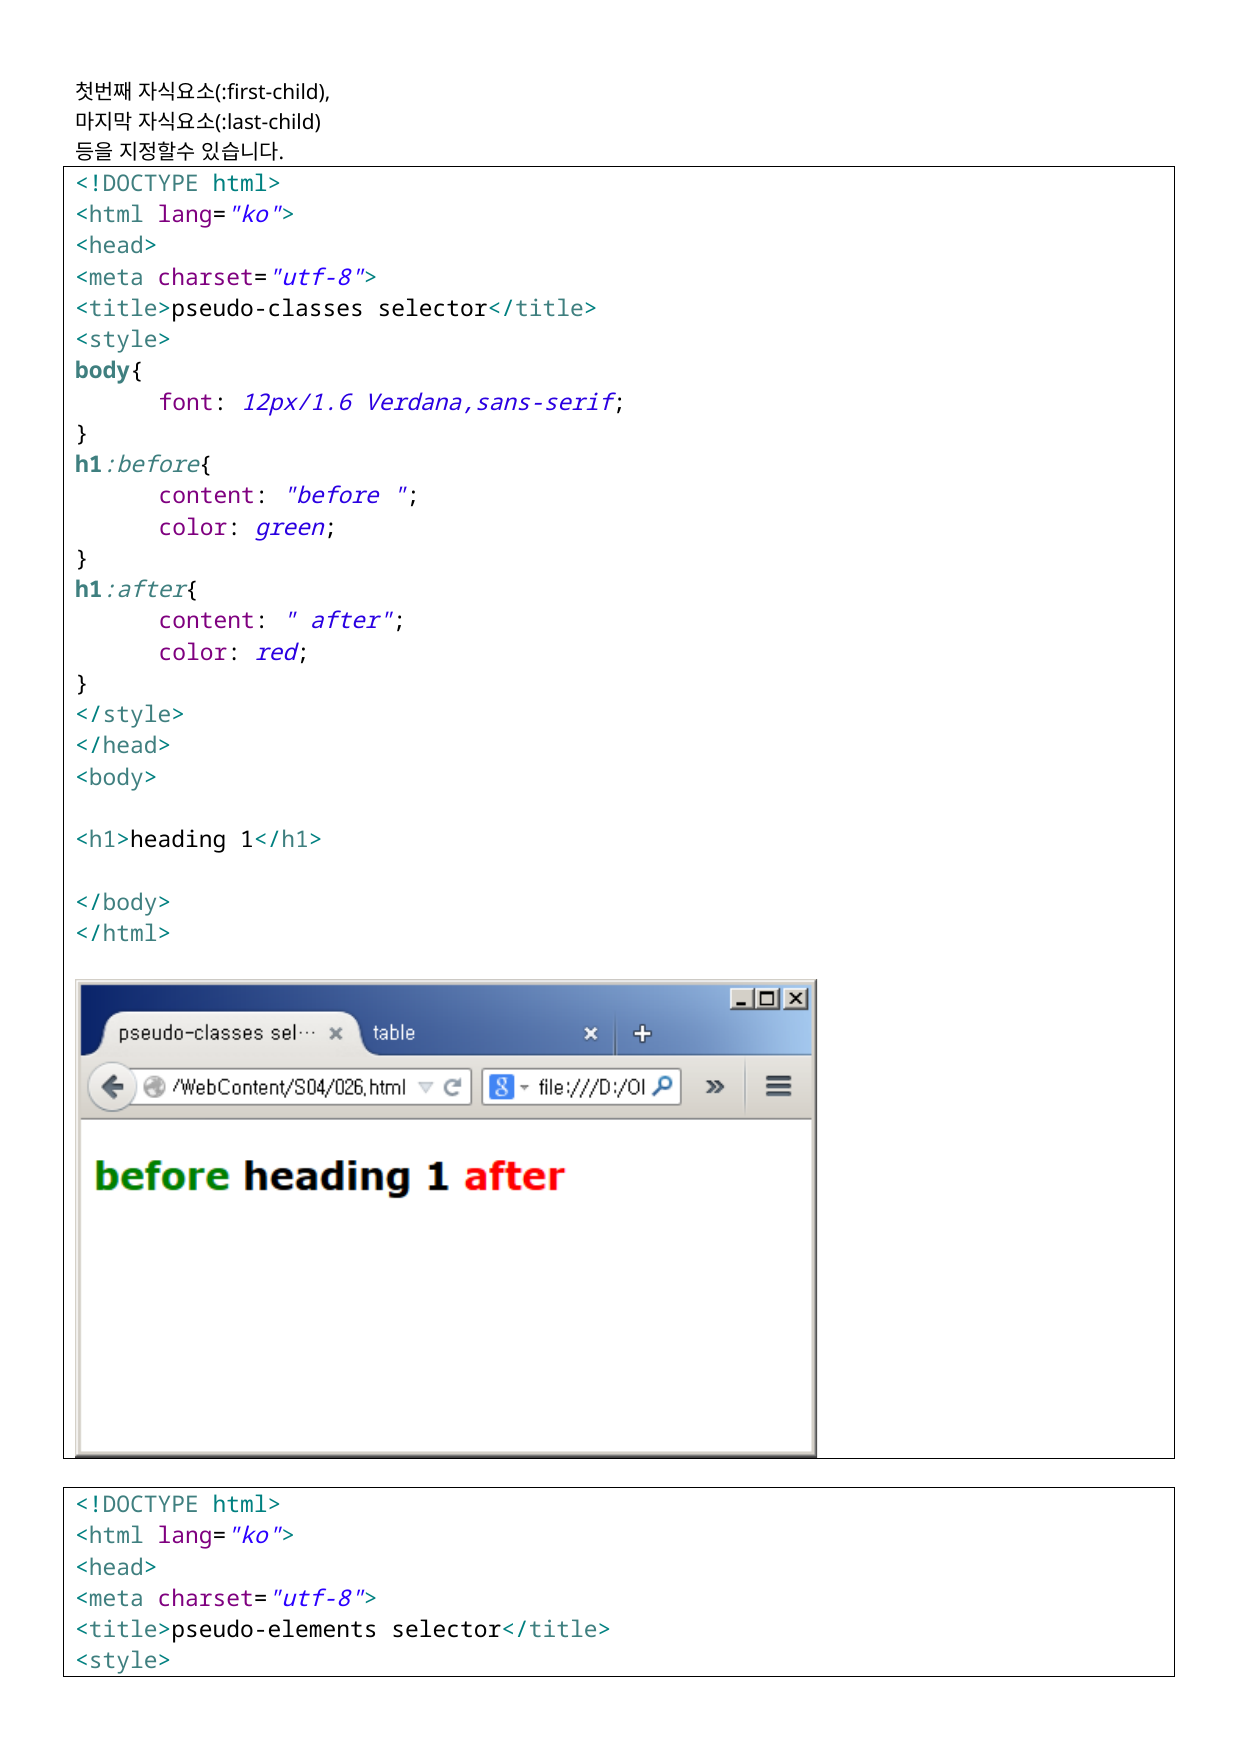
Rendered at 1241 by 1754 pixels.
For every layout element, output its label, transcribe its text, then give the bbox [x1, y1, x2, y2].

picture [75, 979, 818, 1458]
table_header <!DOCTYPE html> <html lang="ko"> <head> <meta charset="utf-8"> <title>pseudo-classes selector</title> <style> body{ font: 12px/1.6 Verdana,sans-serif; } h1:before{ content: "before "; color: green; } h1:after{ content: " after"; color: red; } </style> </head> <body> <h1>heading 1</h1> </body> </html> [64, 167, 1174, 1458]
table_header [64, 1488, 1174, 1676]
text 첫번째 자식요소(:first-child), [75, 75, 1165, 105]
text 등을 지정할수 있습니다. [75, 136, 1165, 166]
text 마지막 자식요소(:last-child) [75, 105, 1165, 136]
